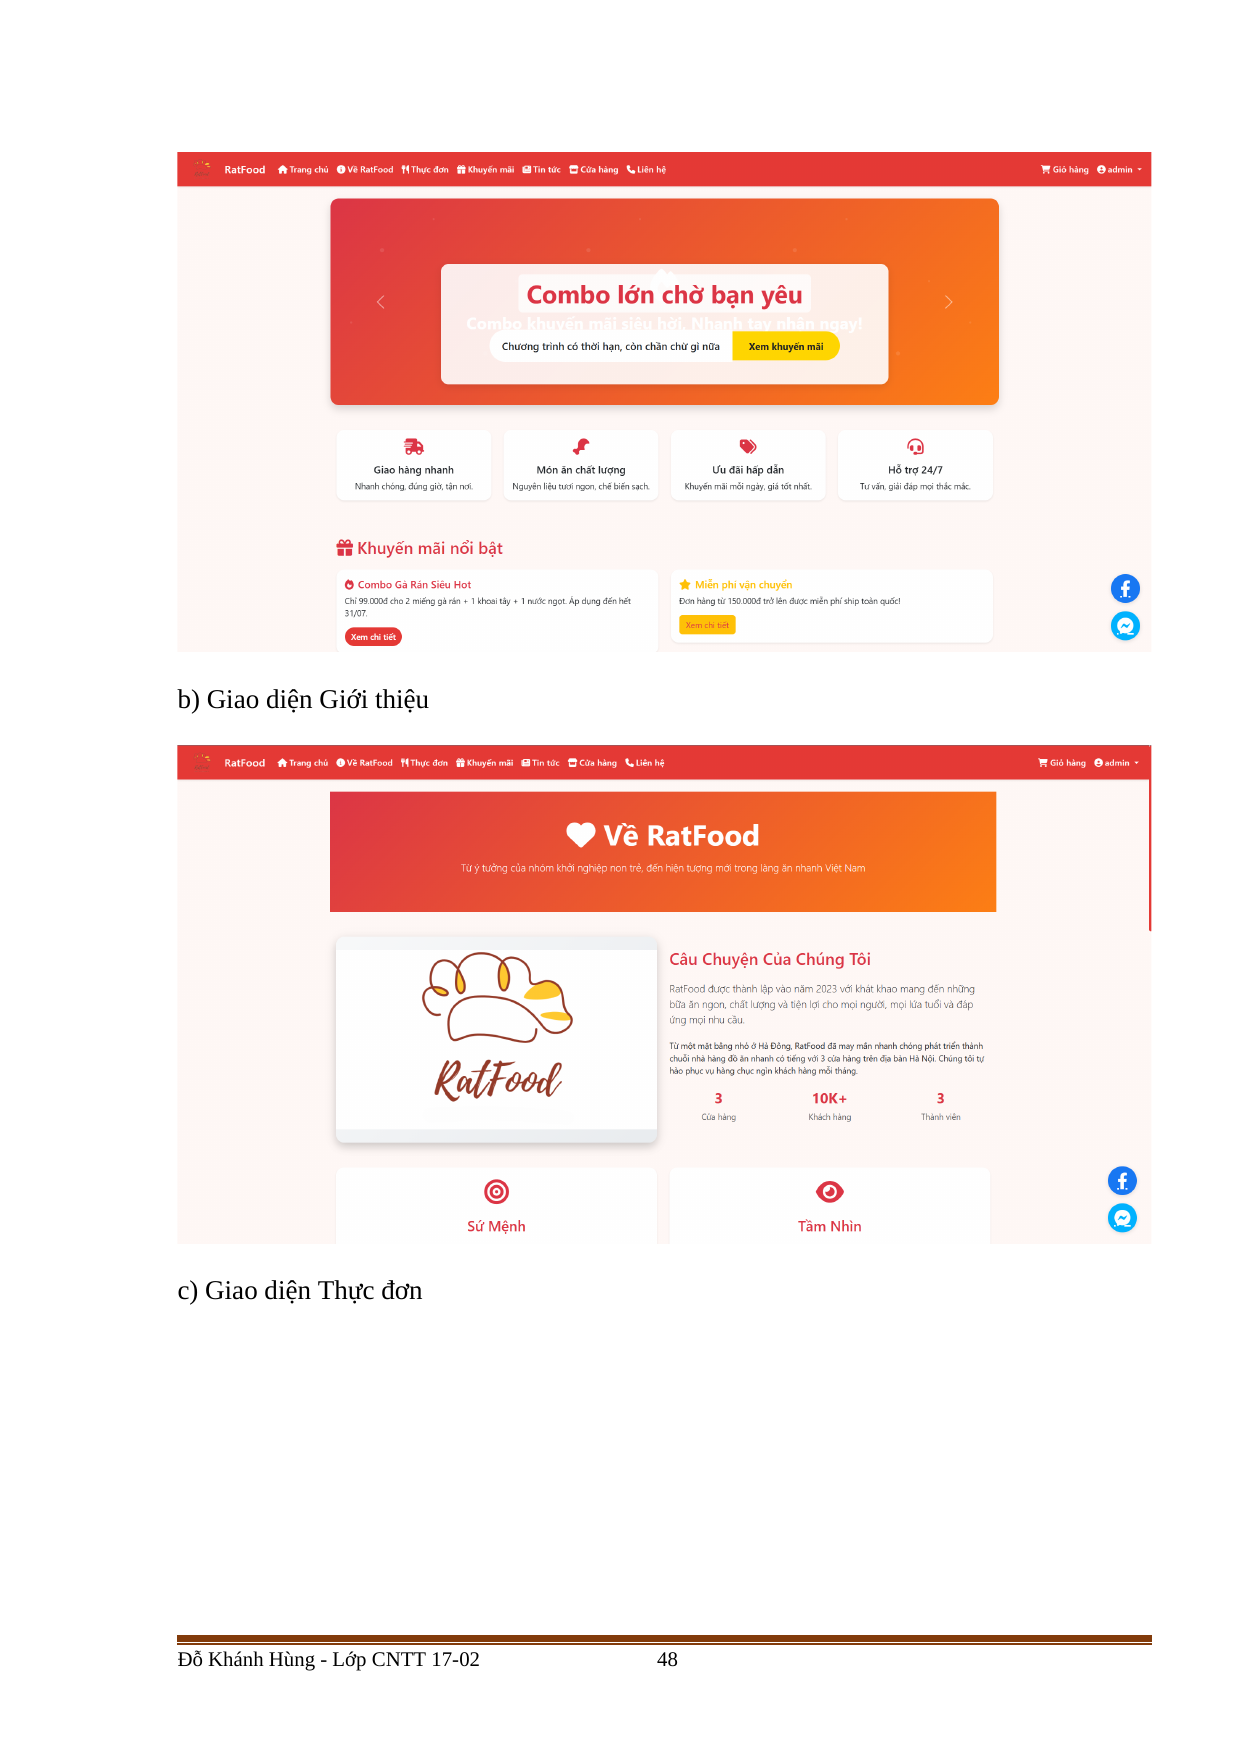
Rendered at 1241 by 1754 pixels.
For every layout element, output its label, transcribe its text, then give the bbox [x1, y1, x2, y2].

picture [177, 745, 1152, 1244]
text b) Giao diện Giới thiệu [177, 683, 1152, 714]
picture [177, 152, 1152, 652]
text c) Giao diện Thực đơn [177, 1274, 1152, 1305]
